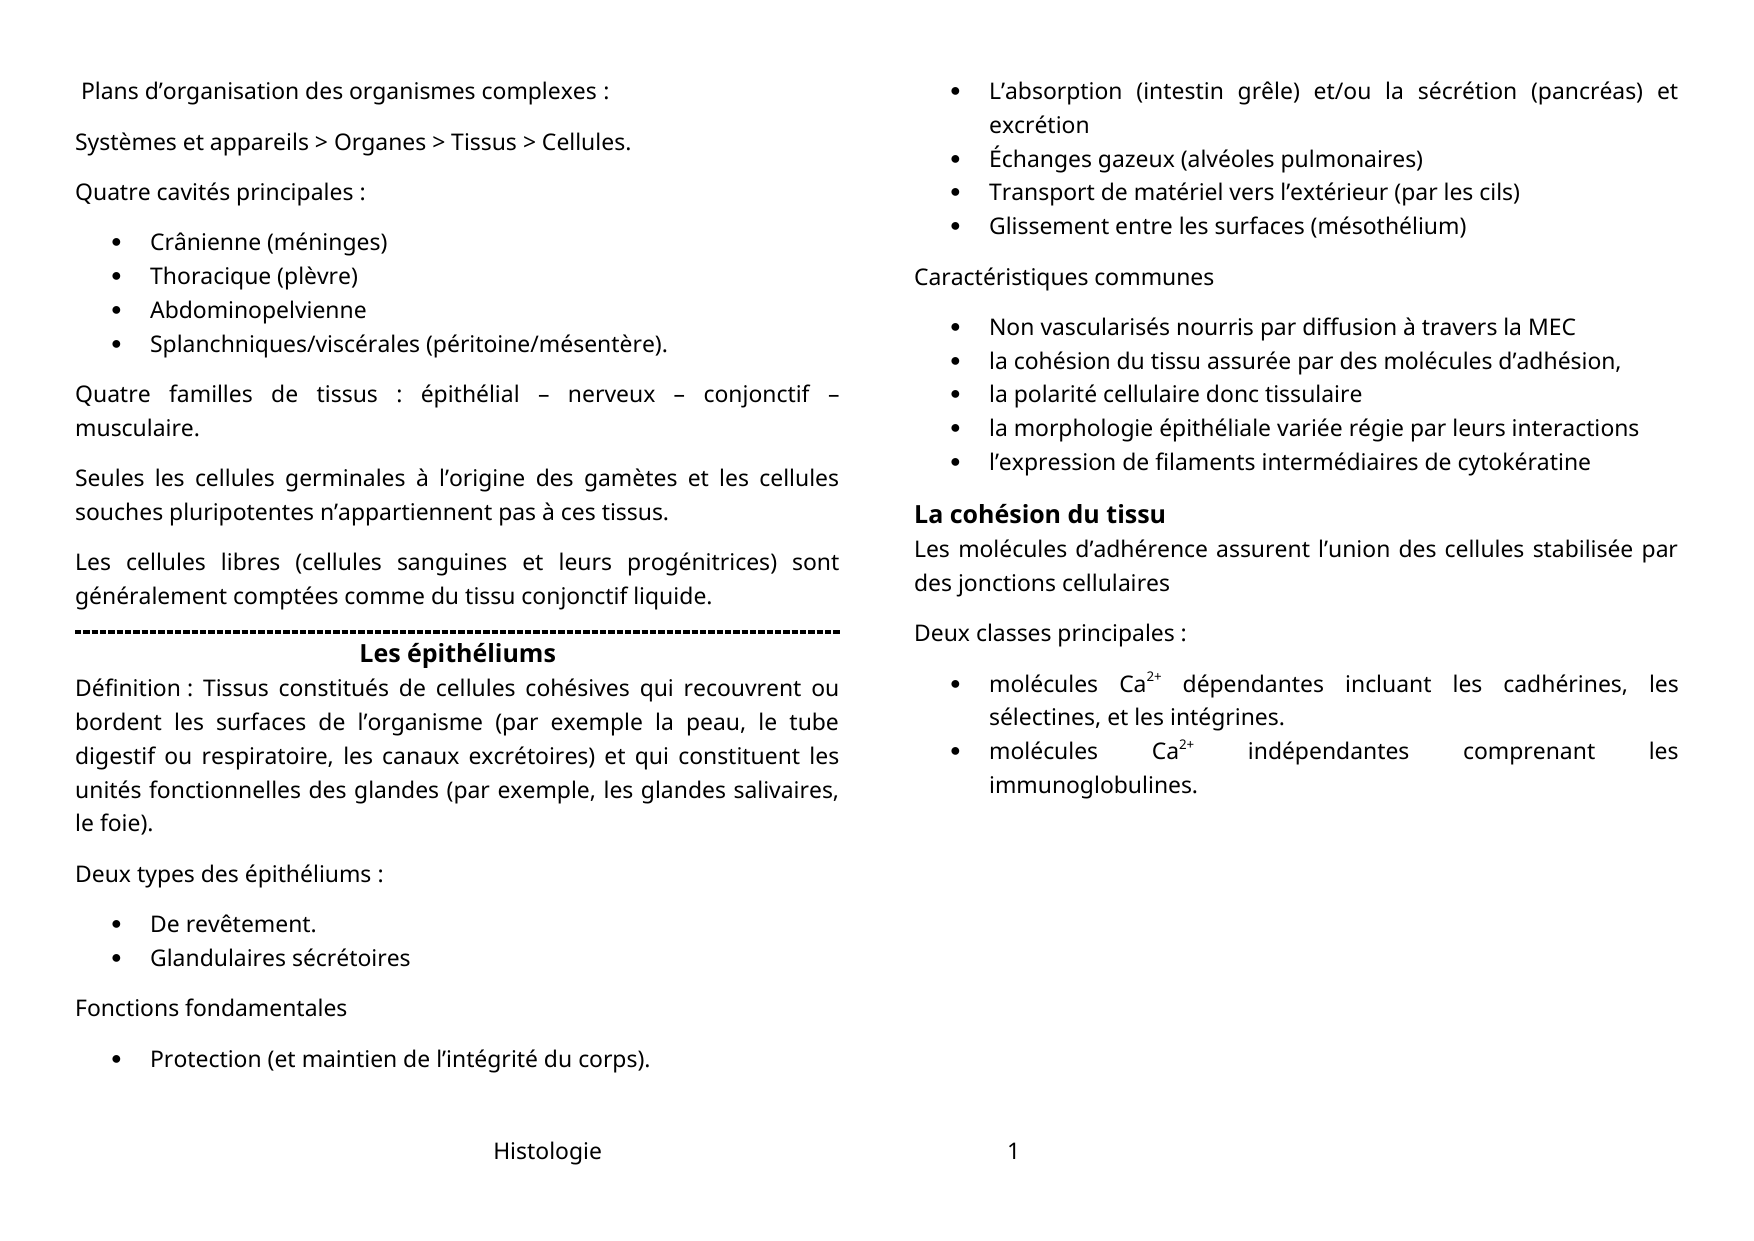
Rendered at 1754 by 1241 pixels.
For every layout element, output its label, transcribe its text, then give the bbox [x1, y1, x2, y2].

list Thoracique (plèvre) [112, 260, 840, 291]
text Les cellules libres (cellules sanguines et leurs progénitrices) sont généralement comptées comme du tissu conjonctif liquide. [75, 546, 840, 611]
text Quatre familles de tissus : épithélial – nerveux – conjonctif – musculaire. [75, 378, 840, 443]
list Glandulaires sécrétoires [112, 942, 840, 973]
list molécules Ca2+ dépendantes incluant les cadhérines, les sélectines, et les intégrines. [951, 668, 1679, 733]
list l’expression de filaments intermédiaires de cytokératine [951, 446, 1679, 477]
list la morphologie épithéliale variée régie par leurs interactions [951, 412, 1679, 443]
text Seules les cellules germinales à l’origine des gamètes et les cellules souches pluripotentes n’appartiennent pas à ces tissus. [75, 462, 840, 527]
subtitle La cohésion du tissu [914, 496, 1679, 530]
list Non vascularisés nourris par diffusion à travers la MEC [951, 311, 1679, 342]
list la cohésion du tissu assurée par des molécules d’adhésion, [951, 344, 1679, 376]
text Définition : Tissus constitués de cellules cohésives qui recouvrent ou bordent les surfaces de l’organisme (par exemple la peau, le tube digestif ou respiratoire, les canaux excrétoires) et qui constituent les unités fonctionnelles des glandes (par exemple, les glandes salivaires, le foie). [75, 672, 840, 839]
list Échanges gazeux (alvéoles pulmonaires) [951, 142, 1679, 174]
text Systèmes et appareils > Organes > Tissus > Cellules. [75, 125, 840, 157]
list molécules Ca2+ indépendantes comprenant les immunoglobulines. [951, 735, 1679, 800]
text Quatre cavités principales : [75, 176, 840, 207]
list Splanchniques/viscérales (péritoine/mésentère). [112, 327, 840, 359]
text Plans d’organisation des organismes complexes : [75, 75, 840, 106]
text Fonctions fondamentales [75, 992, 840, 1024]
text Deux classes principales : [914, 617, 1679, 648]
list Glissement entre les surfaces (mésothélium) [951, 210, 1679, 241]
list Abdominopelvienne [112, 294, 840, 325]
subtitle Les épithéliums [75, 630, 840, 670]
text Les molécules d’adhérence assurent l’union des cellules stabilisée par des jonctions cellulaires [914, 533, 1679, 598]
list Crânienne (méninges) [112, 226, 840, 257]
text Deux types des épithéliums : [75, 858, 840, 889]
text Caractéristiques communes [914, 260, 1679, 292]
list la polarité cellulaire donc tissulaire [951, 378, 1679, 409]
list Transport de matériel vers l’extérieur (par les cils) [951, 176, 1679, 207]
list L’absorption (intestin grêle) et/ou la sécrétion (pancréas) et excrétion [951, 75, 1679, 140]
list Protection (et maintien de l’intégrité du corps). [112, 1043, 840, 1074]
list De revêtement. [112, 908, 840, 939]
